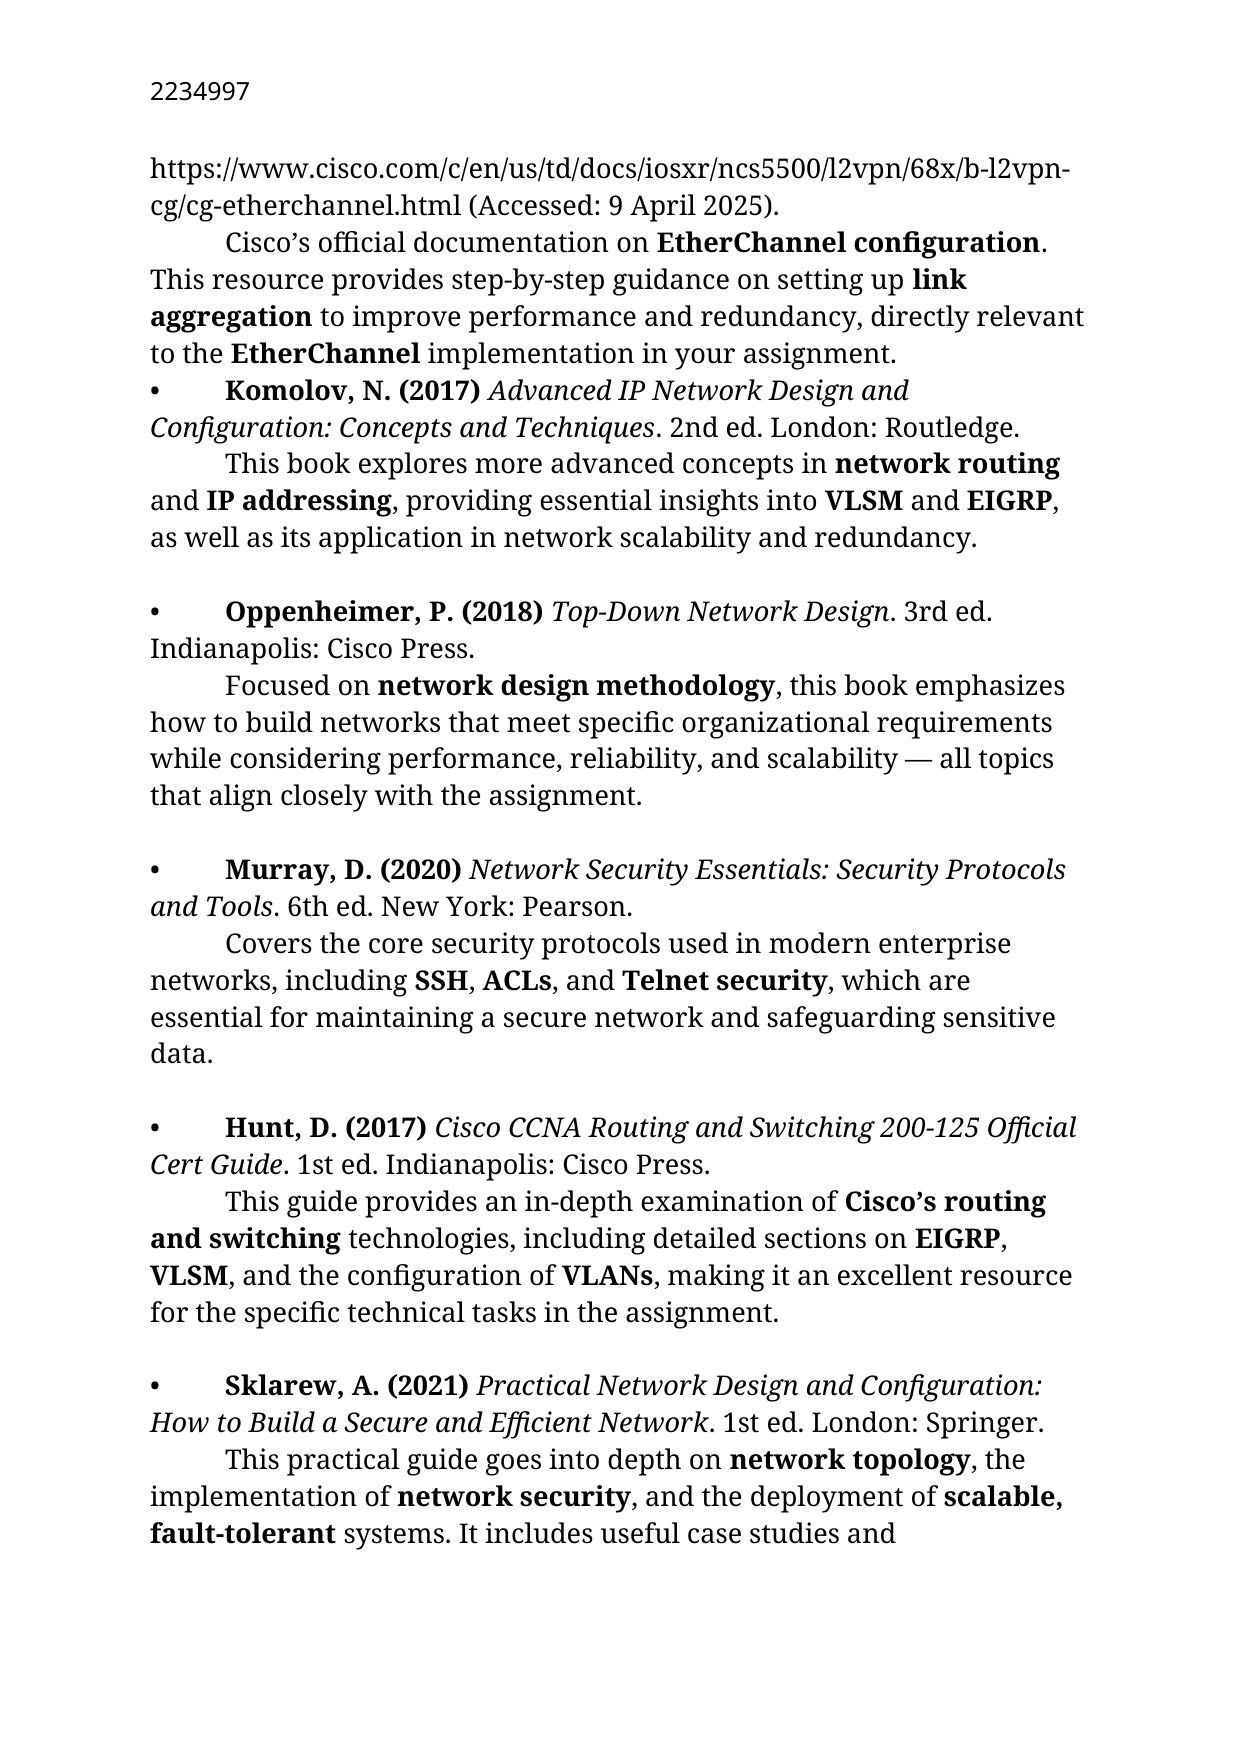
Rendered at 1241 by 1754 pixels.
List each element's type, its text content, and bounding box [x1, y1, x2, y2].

list Cisco’s official documentation on EtherChannel configuration. This resource provides step-by-step guidance on setting up link aggregation to improve performance and redundancy, directly relevant to the EtherChannel implementation in your assignment. [150, 224, 1090, 371]
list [150, 150, 1090, 224]
list Murray, D. (2020) Network Security Essentials: Security Protocols and Tools. 6th ed. New York: Pearson. [150, 851, 1090, 924]
list Oppenheimer, P. (2018) Top-Down Network Design. 3rd ed. Indianapolis: Cisco Press. [150, 592, 1090, 666]
list This book explores more advanced concepts in network routing and IP addressing, providing essential insights into VLSM and EIGRP, as well as its application in network scalability and redundancy. [150, 445, 1090, 556]
list Covers the core security protocols used in modern enterprise networks, including SSH, ACLs, and Telnet security, which are essential for maintaining a secure network and safeguarding sensitive data. [150, 924, 1090, 1072]
list Sklarew, A. (2021) Practical Network Design and Configuration: How to Build a Secure and Efficient Network. 1st ed. London: Springer. [150, 1367, 1090, 1441]
list Komolov, N. (2017) Advanced IP Network Design and Configuration: Concepts and Techniques. 2nd ed. London: Routledge. [150, 371, 1090, 445]
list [150, 1441, 1090, 1551]
list This guide provides an in-depth examination of Cisco’s routing and switching technologies, including detailed sections on EIGRP, VLSM, and the configuration of VLANs, making it an excellent resource for the specific technical tasks in the assignment. [150, 1182, 1090, 1330]
list Focused on network design methodology, this book emphasizes how to build networks that meet specific organizational requirements while considering performance, reliability, and scalability — all topics that align closely with the assignment. [150, 666, 1090, 814]
list Hunt, D. (2017) Cisco CCNA Routing and Switching 200-125 Official Cert Guide. 1st ed. Indianapolis: Cisco Press. [150, 1109, 1090, 1182]
